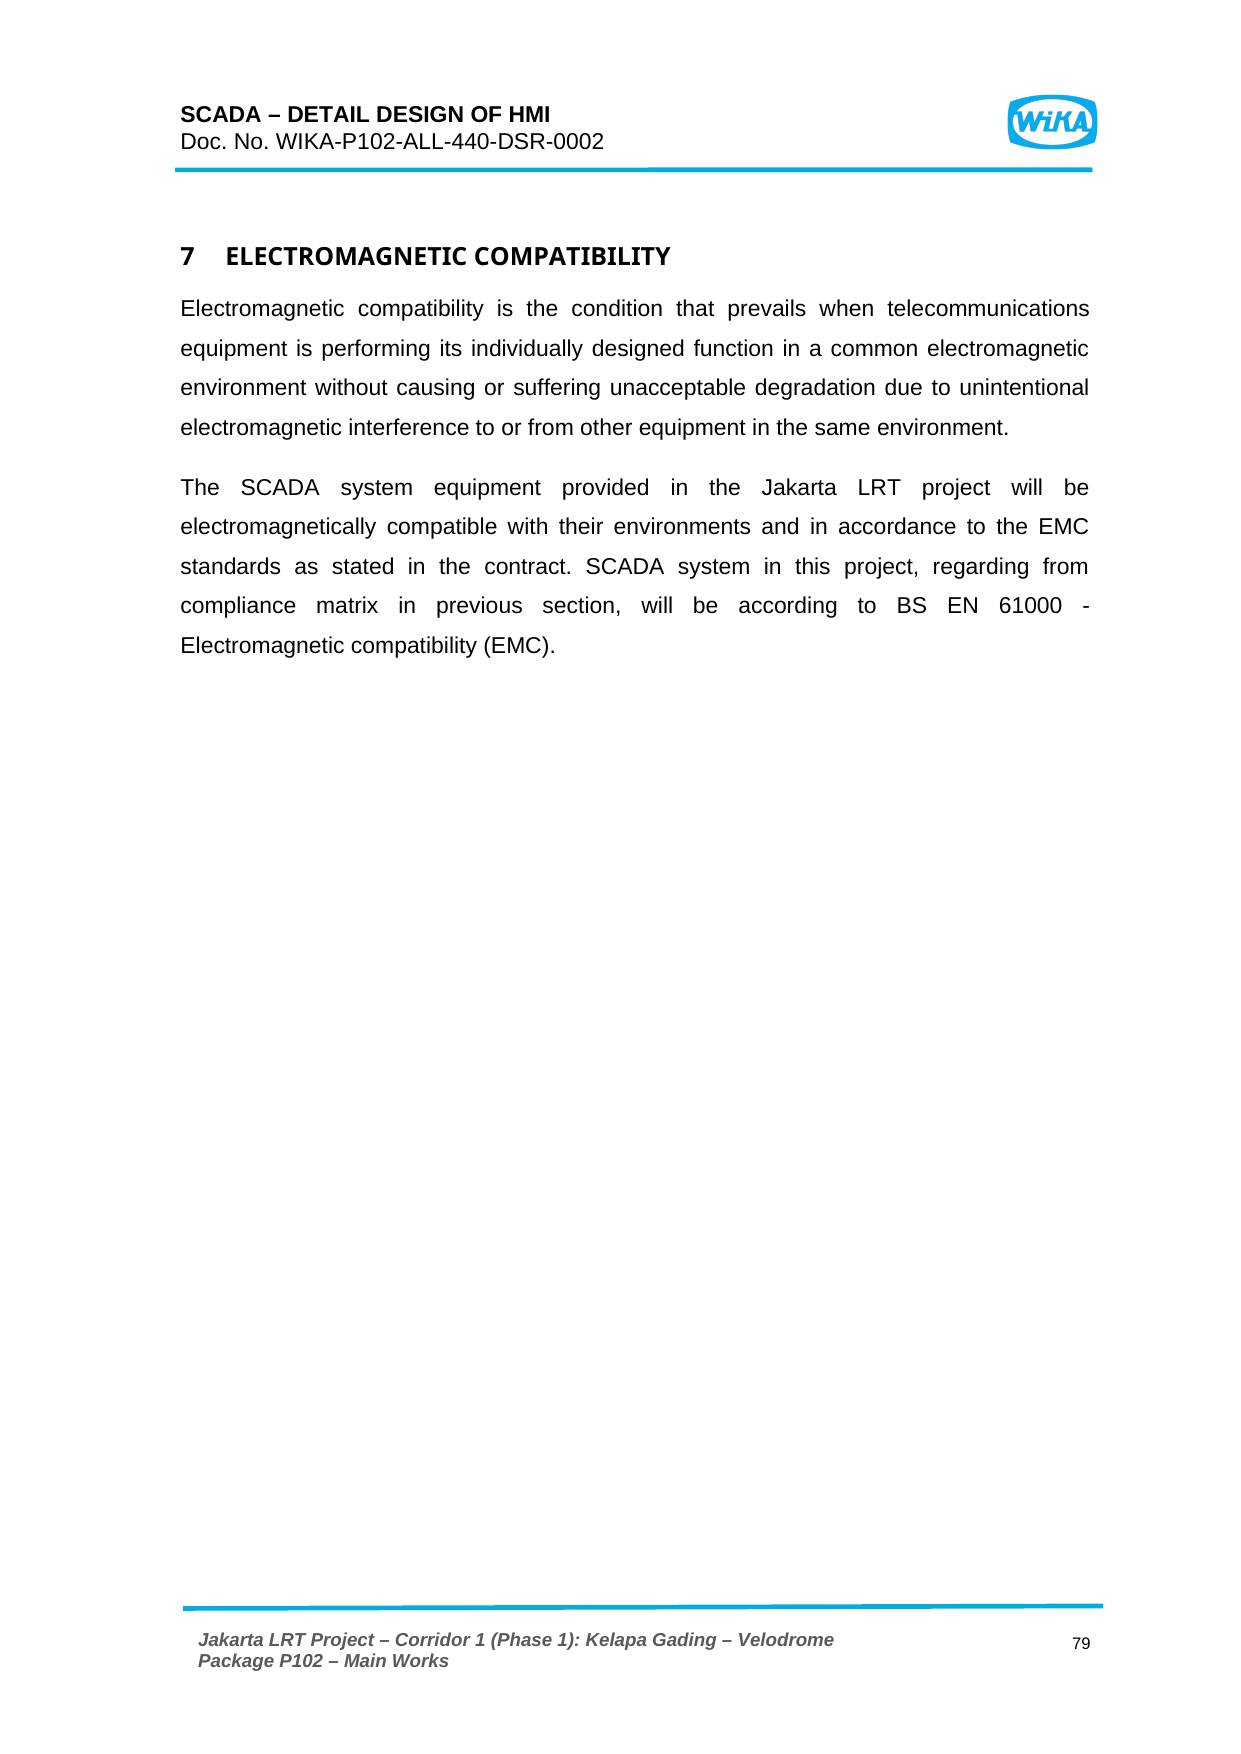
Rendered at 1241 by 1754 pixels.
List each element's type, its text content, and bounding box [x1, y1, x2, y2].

text Electromagnetic compatibility is the condition that prevails when telecommunications equipment is performing its individually designed function in a common electromagnetic environment without causing or suffering unacceptable degradation due to unintentional electromagnetic interference to or from other equipment in the same environment. [180, 295, 1090, 440]
subtitle Electromagnetic compatibility [180, 232, 1090, 274]
text The SCADA system equipment provided in the Jakarta LRT project will be electromagnetically compatible with their environments and in accordance to the EMC standards as stated in the contract. SCADA system in this project, regarding from compliance matrix in previous section, will be according to BS EN 61000 - Electromagnetic compatibility (EMC). [180, 474, 1090, 658]
picture [1004, 91, 1101, 154]
